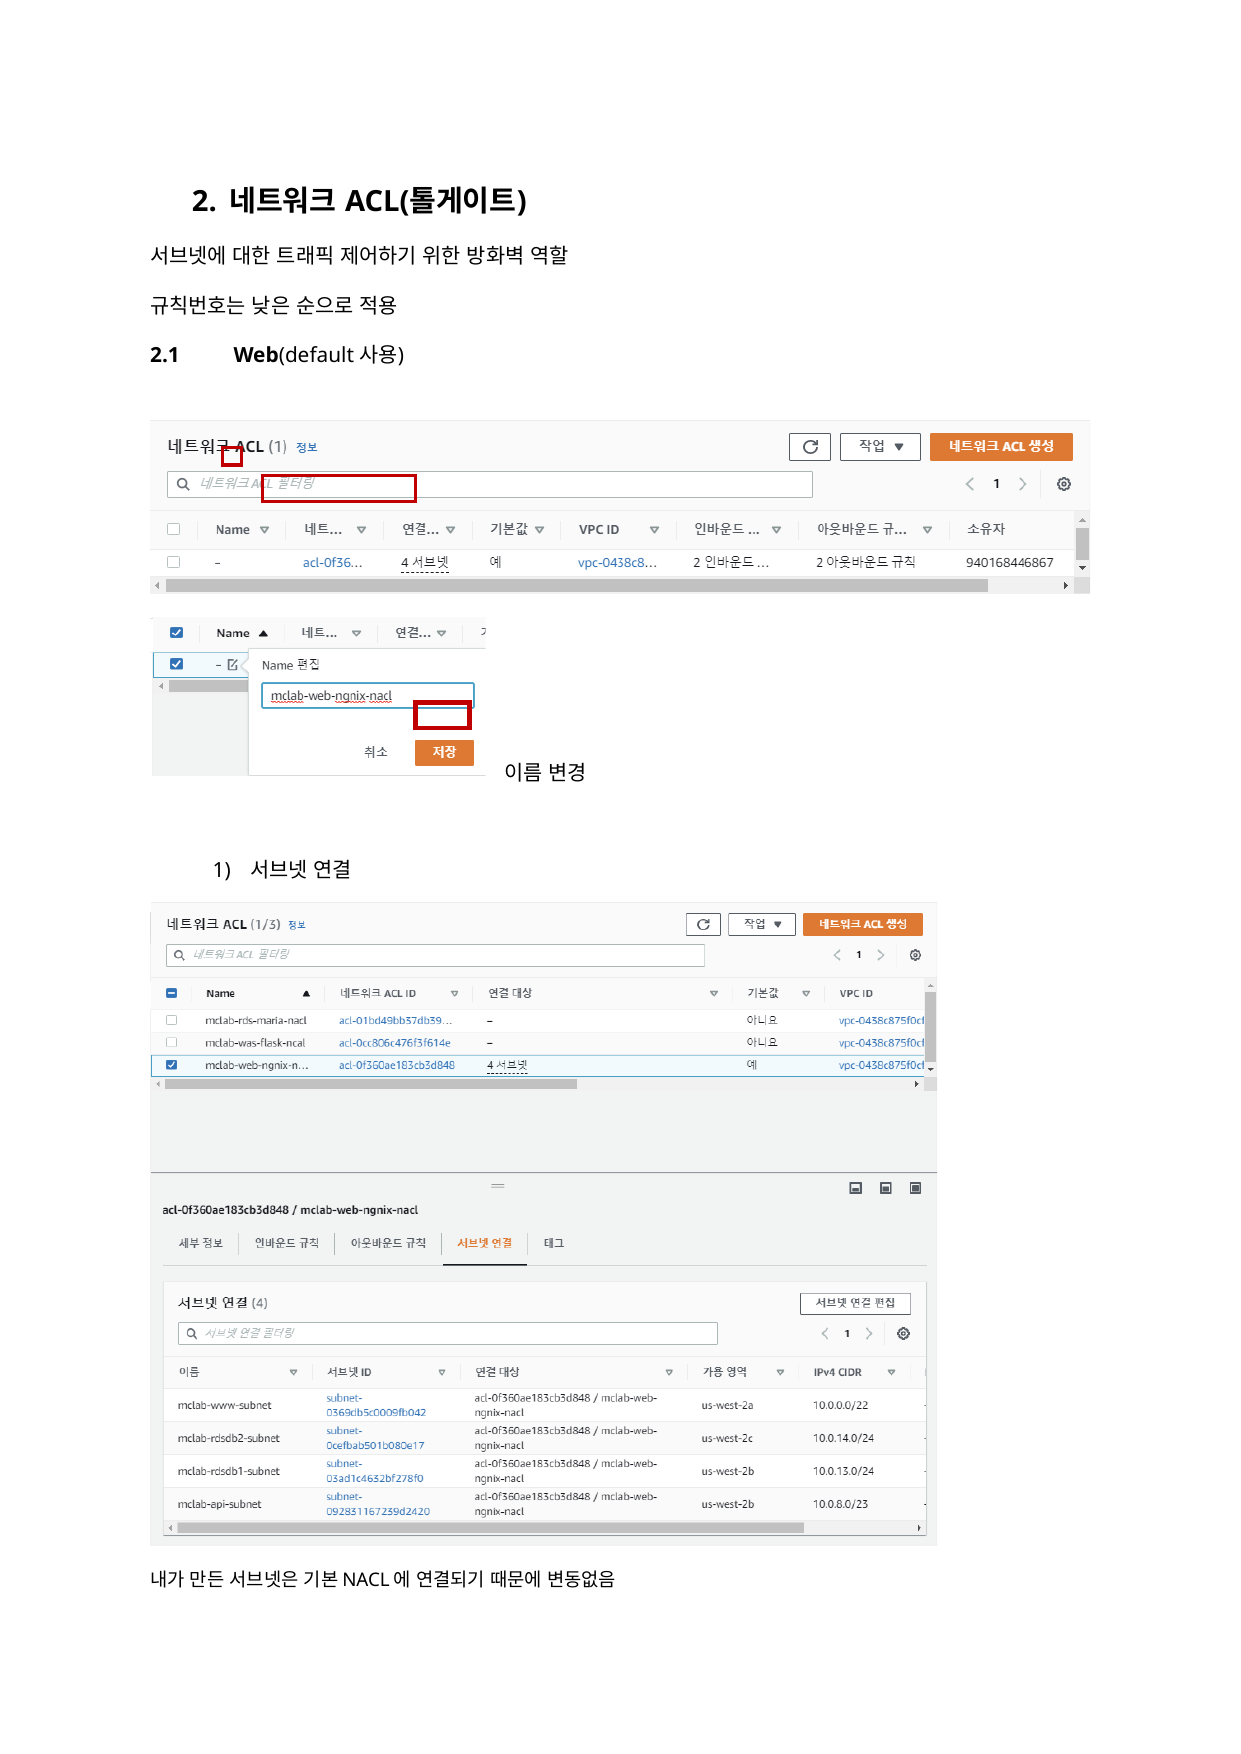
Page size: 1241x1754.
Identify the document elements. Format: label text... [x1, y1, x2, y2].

text 이름 변경 [150, 756, 1090, 786]
picture [150, 617, 486, 776]
subtitle 서브넷 연결 [212, 853, 1090, 883]
text 규칙번호는 낮은 순으로 적용 [150, 289, 1090, 319]
picture [150, 420, 1091, 594]
text 서브넷에 대한 트래픽 제어하기 위한 방화벽 역할 [150, 239, 1090, 270]
picture [150, 902, 938, 1546]
text 내가 만든 서브넷은 기본NACL에 연결되기 때문에 변동없음 [150, 1564, 1090, 1591]
subtitle 네트워크 ACL(톨게이트) [192, 177, 1090, 219]
subtitle 2.1 Web(default 사용) [150, 338, 1090, 368]
